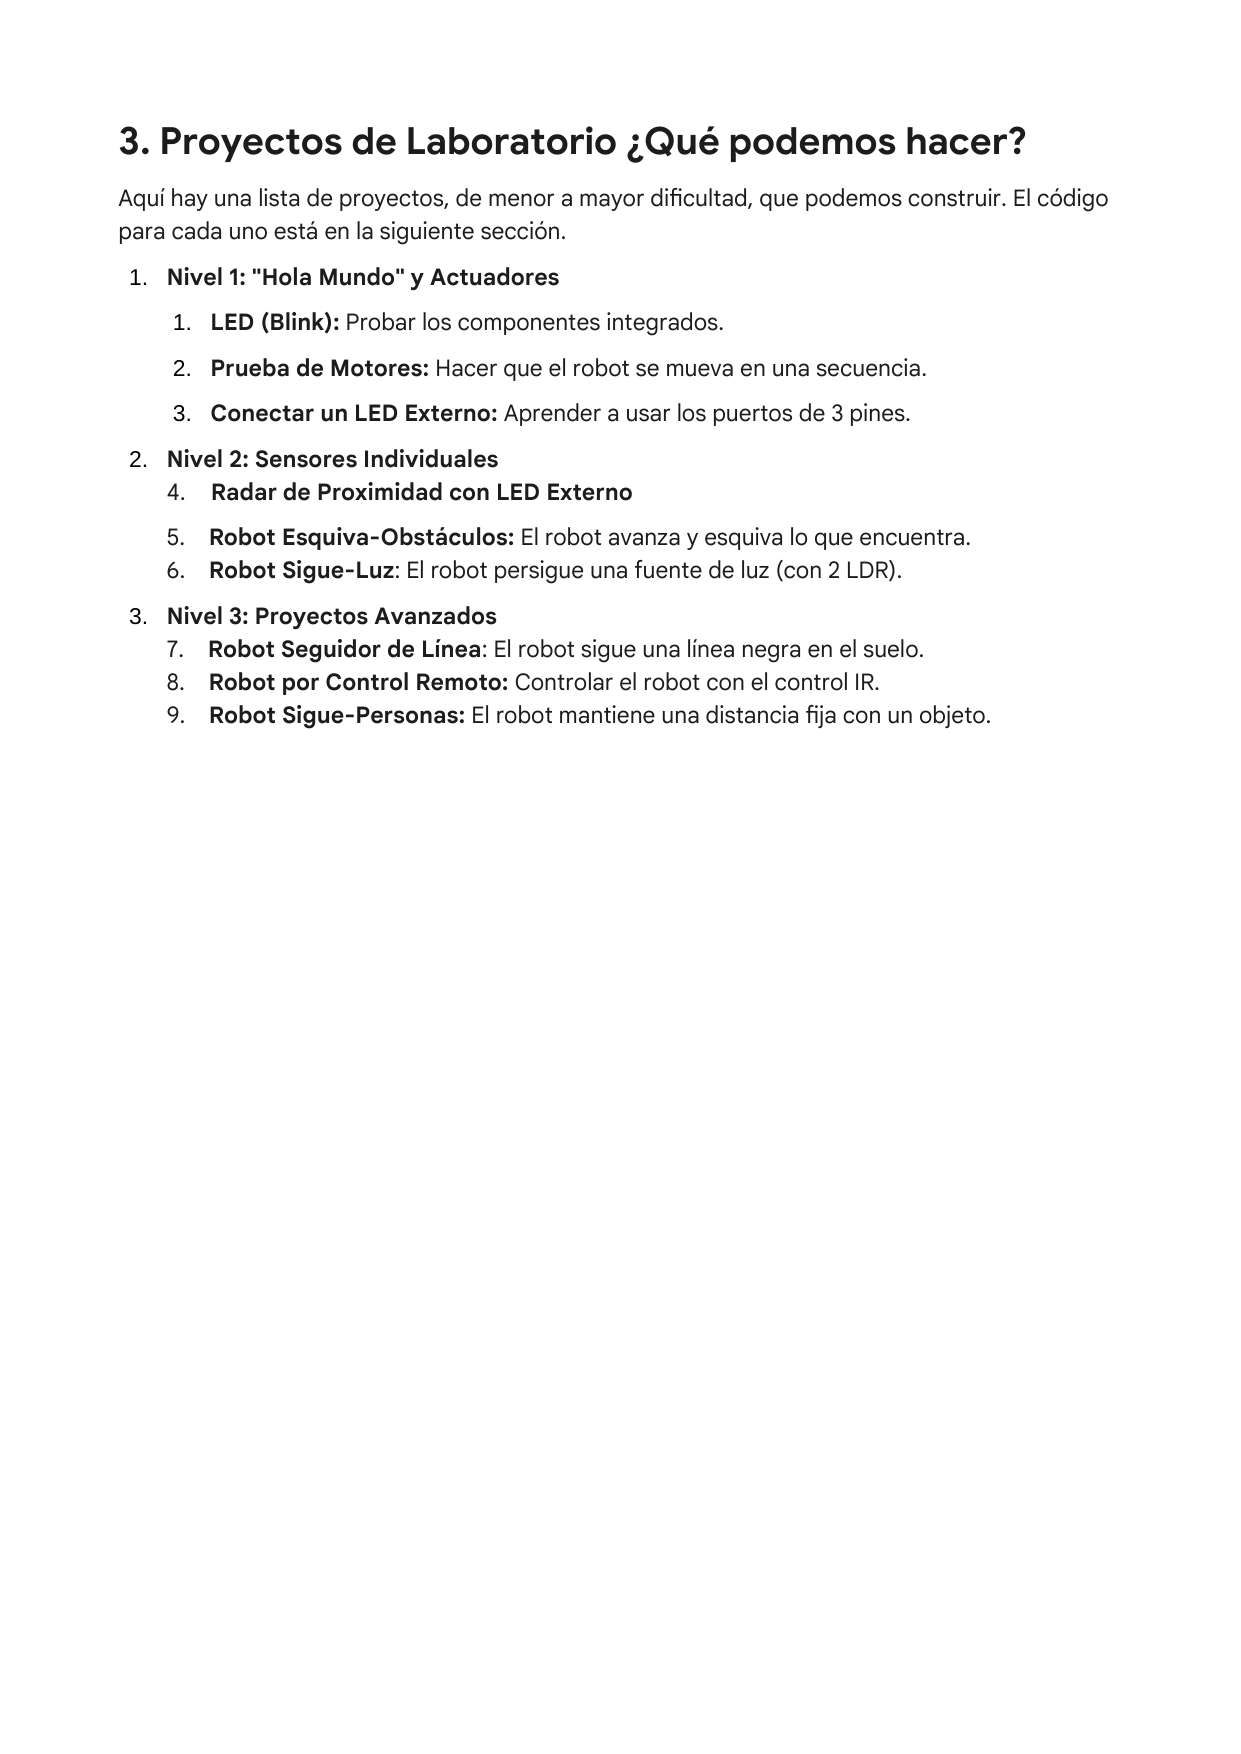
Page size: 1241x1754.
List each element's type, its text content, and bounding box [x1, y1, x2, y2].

list LED (Blink): Probar los componentes integrados. [173, 308, 1122, 337]
subtitle 3. Proyectos de Laboratorio ¿Qué podemos hacer? [118, 118, 1122, 165]
list Nivel 2: Sensores Individuales 4. Radar de Proximidad con LED Externo [129, 445, 1122, 507]
text Aquí hay una lista de proyectos, de menor a mayor dificultad, que podemos construir. El código para cada uno está en la siguiente sección. [118, 184, 1122, 246]
list Conectar un LED Externo: Aprender a usar los puertos de 3 pines. [173, 399, 1122, 428]
text 5. Robot Esquiva-Obstáculos: El robot avanza y esquiva lo que encuentra. 6. Robot Sigue-Luz: El robot persigue una fuente de luz (con 2 LDR). [166, 524, 1122, 585]
list Nivel 3: Proyectos Avanzados 7. Robot Seguidor de Línea: El robot sigue una línea negra en el suelo. 8. Robot por Control Remoto: Controlar el robot con el control IR. 9. Robot Sigue-Personas: El robot mantiene una distancia fija con un objeto. [129, 602, 1122, 730]
list Nivel 1: "Hola Mundo" y Actuadores [129, 263, 1122, 292]
list Prueba de Motores: Hacer que el robot se mueva en una secuencia. [173, 354, 1122, 383]
